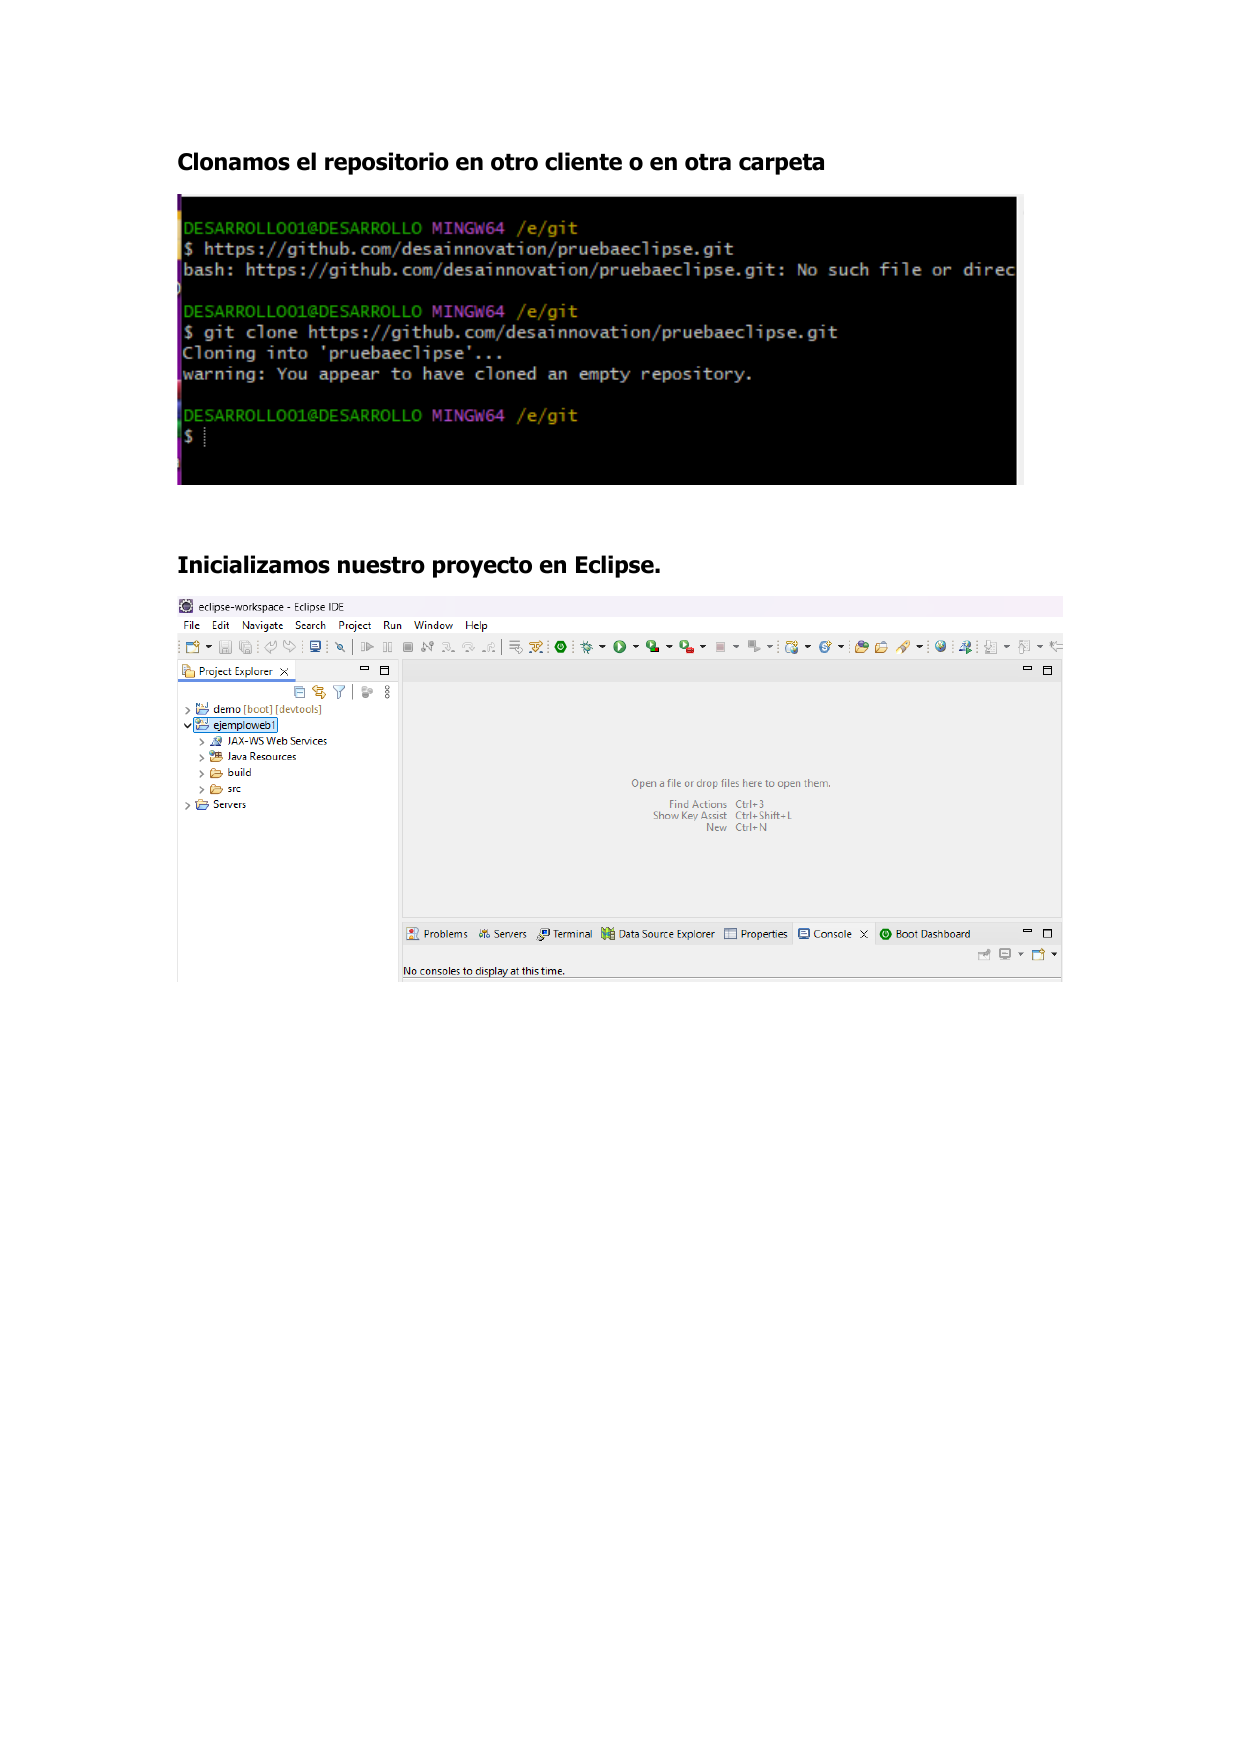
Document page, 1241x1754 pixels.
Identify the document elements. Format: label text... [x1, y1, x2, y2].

picture [177, 194, 1024, 485]
text Clonamos el repositorio en otro cliente o en otra carpeta [177, 148, 1063, 175]
text Inicializamos nuestro proyecto en Eclipse. [177, 550, 1063, 578]
picture [177, 596, 1063, 982]
